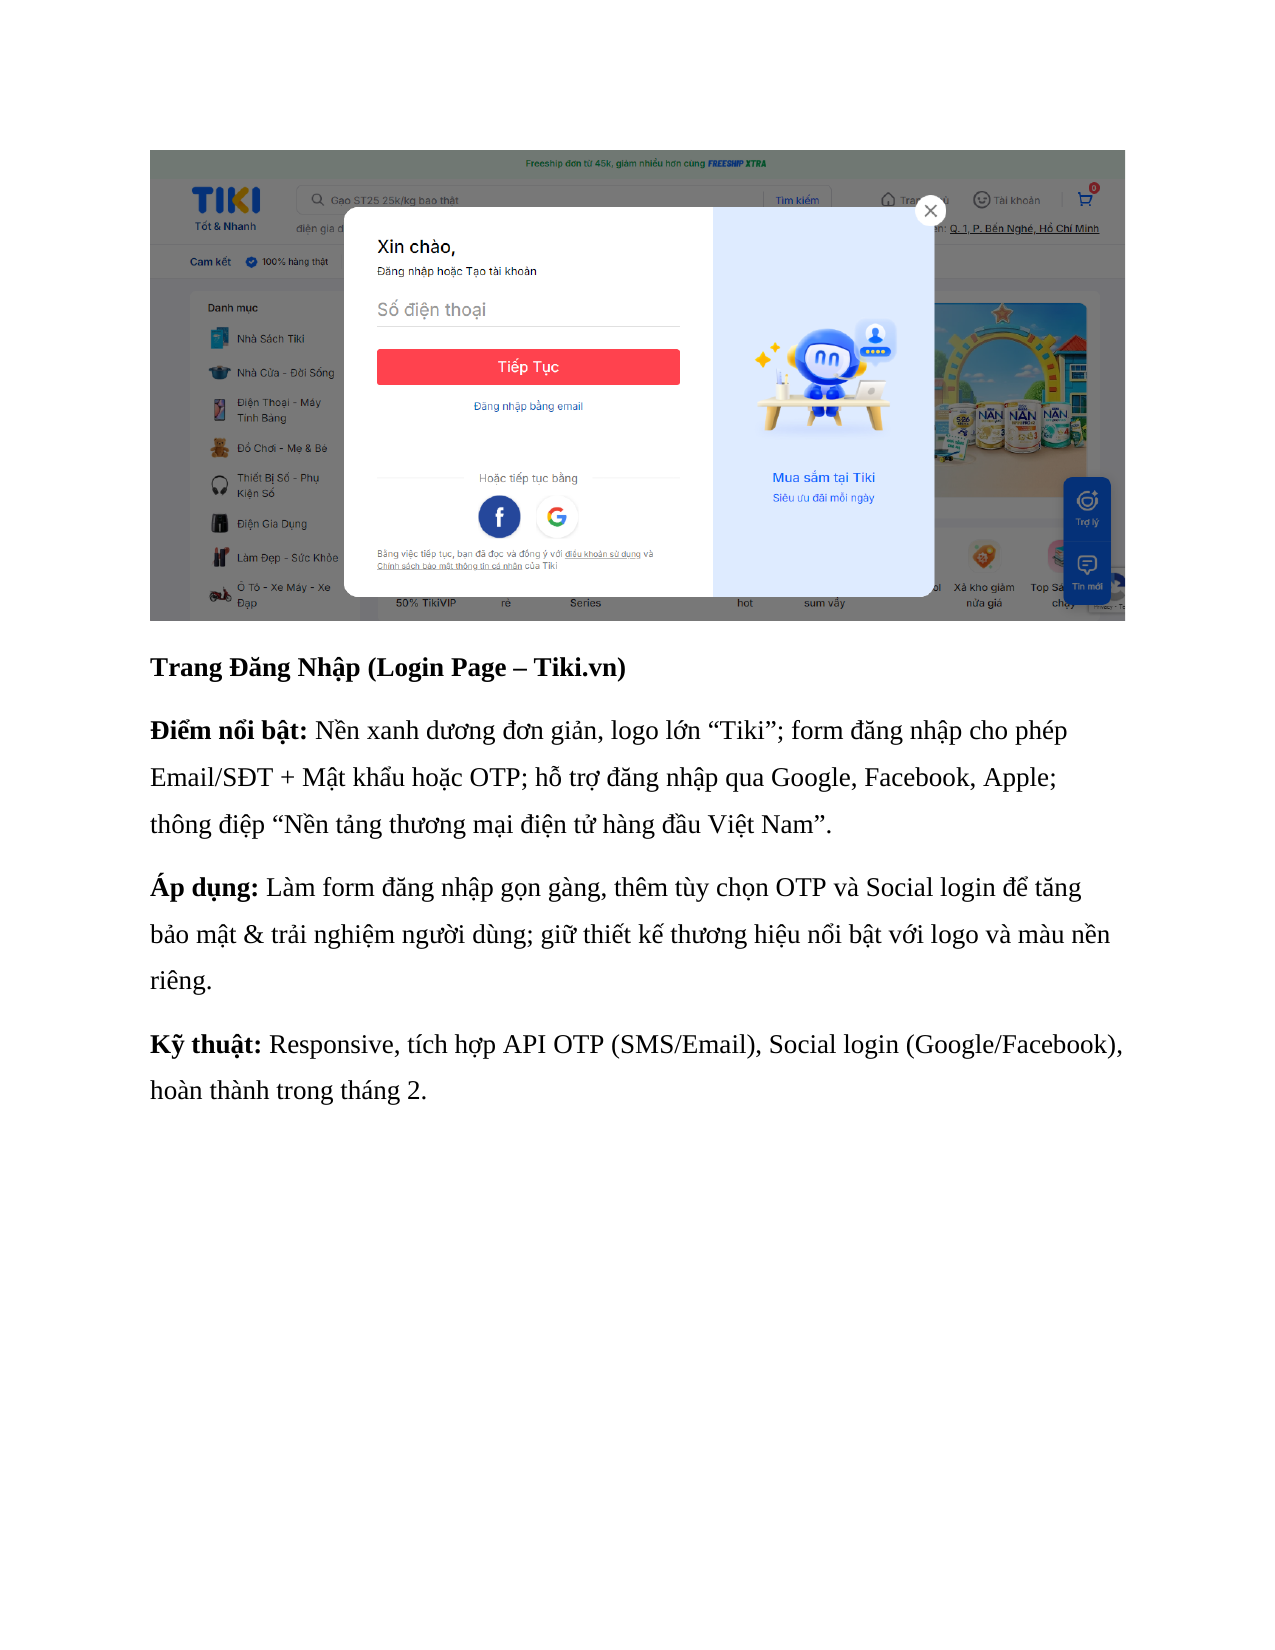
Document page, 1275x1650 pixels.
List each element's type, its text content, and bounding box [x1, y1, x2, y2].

picture [150, 150, 1125, 621]
text Trang Đăng Nhập (Login Page – Tiki.vn) [150, 651, 1125, 682]
text Kỹ thuật: Responsive, tích hợp API OTP (SMS/Email), Social login (Google/Facebook), hoàn thành trong tháng 2. [150, 1028, 1125, 1106]
text Áp dụng: Làm form đăng nhập gọn gàng, thêm tùy chọn OTP và Social login để tăng bảo mật & trải nghiệm người dùng; giữ thiết kế thương hiệu nổi bật với logo và màu nền riêng. [150, 871, 1125, 996]
text Điểm nổi bật: Nền xanh dương đơn giản, logo lớn “Tiki”; form đăng nhập cho phép Email/SĐT + Mật khẩu hoặc OTP; hỗ trợ đăng nhập qua Google, Facebook, Apple; thông điệp “Nền tảng thương mại điện tử hàng đầu Việt Nam”. [150, 714, 1125, 839]
